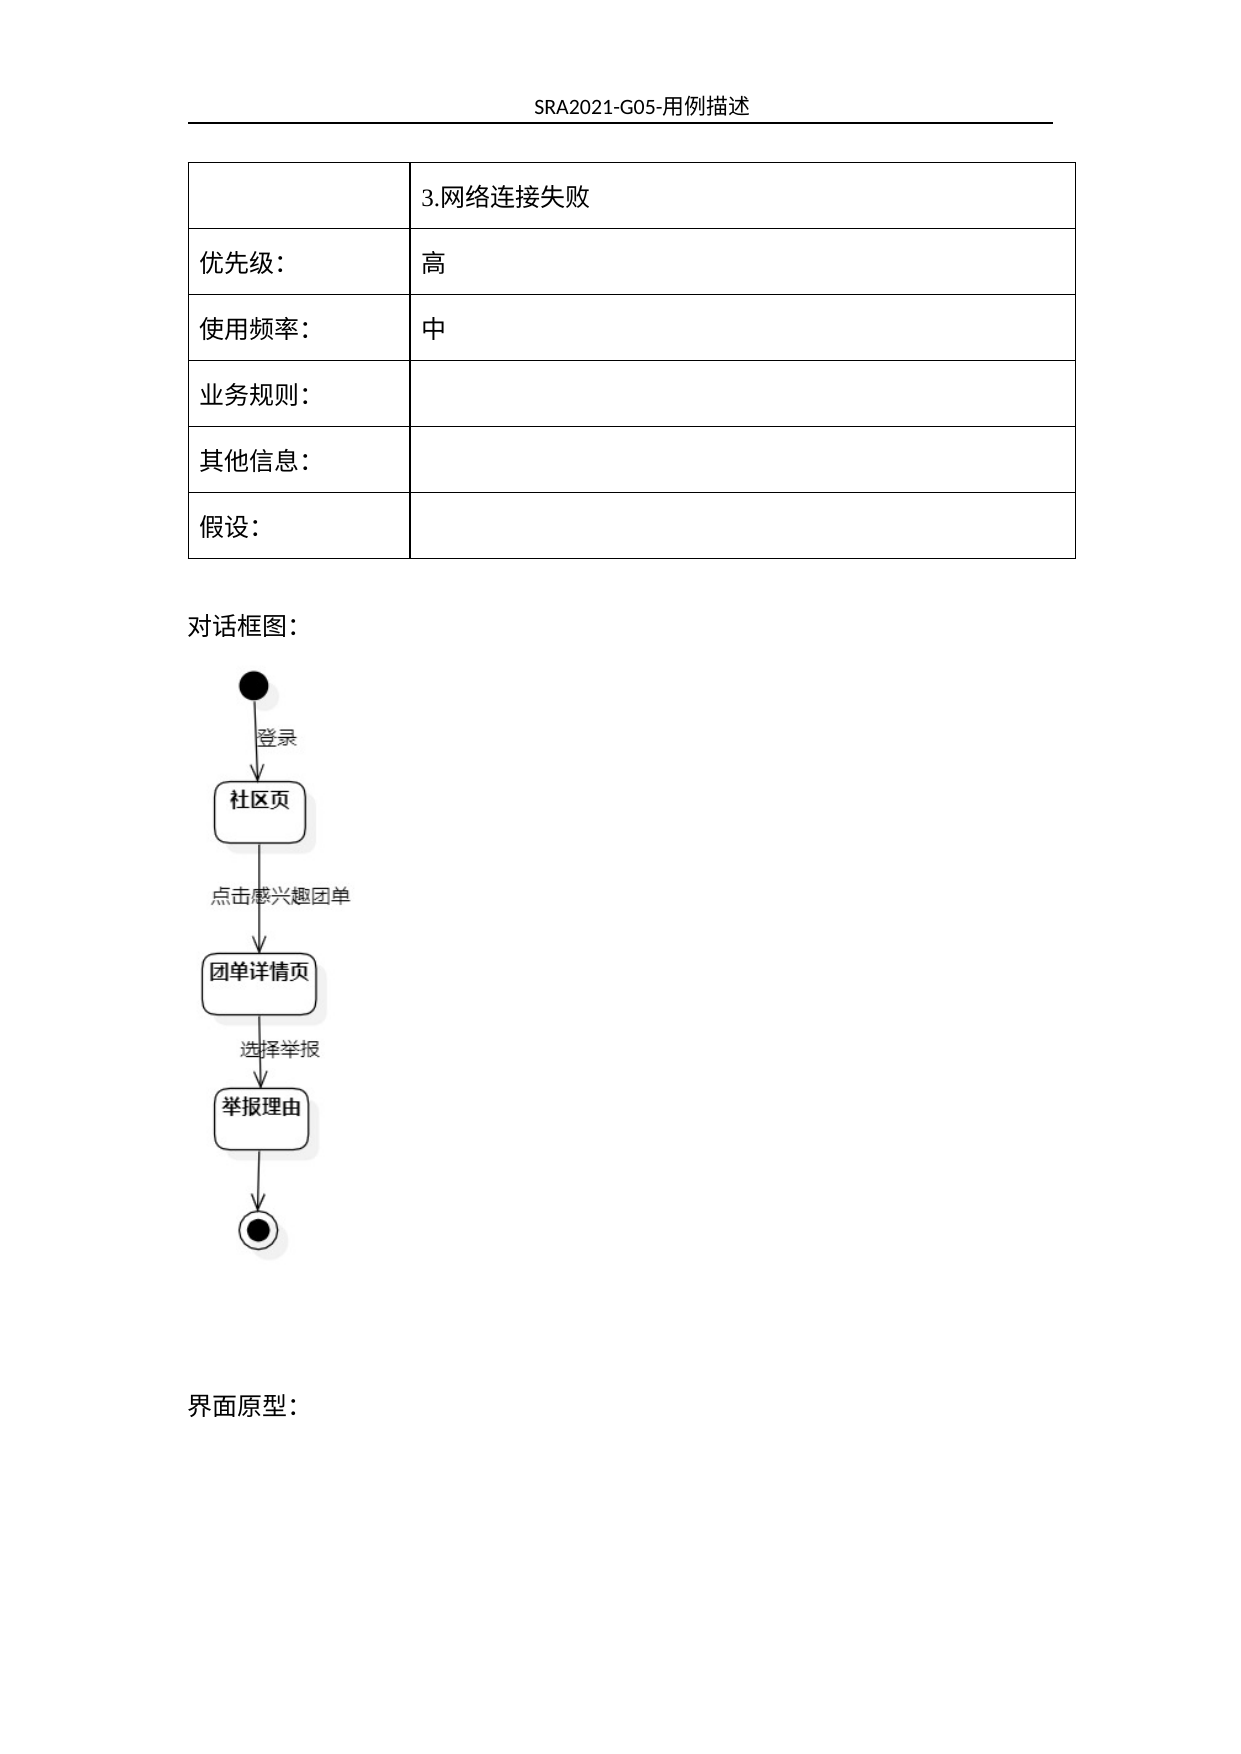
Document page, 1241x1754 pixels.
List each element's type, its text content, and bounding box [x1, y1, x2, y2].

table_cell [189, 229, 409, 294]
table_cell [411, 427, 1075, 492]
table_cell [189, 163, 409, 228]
text 对话框图： [187, 592, 1053, 657]
picture [187, 656, 411, 1310]
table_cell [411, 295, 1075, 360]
text 界面原型： [187, 1372, 1053, 1437]
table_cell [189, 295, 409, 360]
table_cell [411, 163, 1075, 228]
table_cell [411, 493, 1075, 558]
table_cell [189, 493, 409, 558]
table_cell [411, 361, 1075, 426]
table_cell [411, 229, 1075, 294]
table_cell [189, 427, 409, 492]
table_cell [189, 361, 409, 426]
